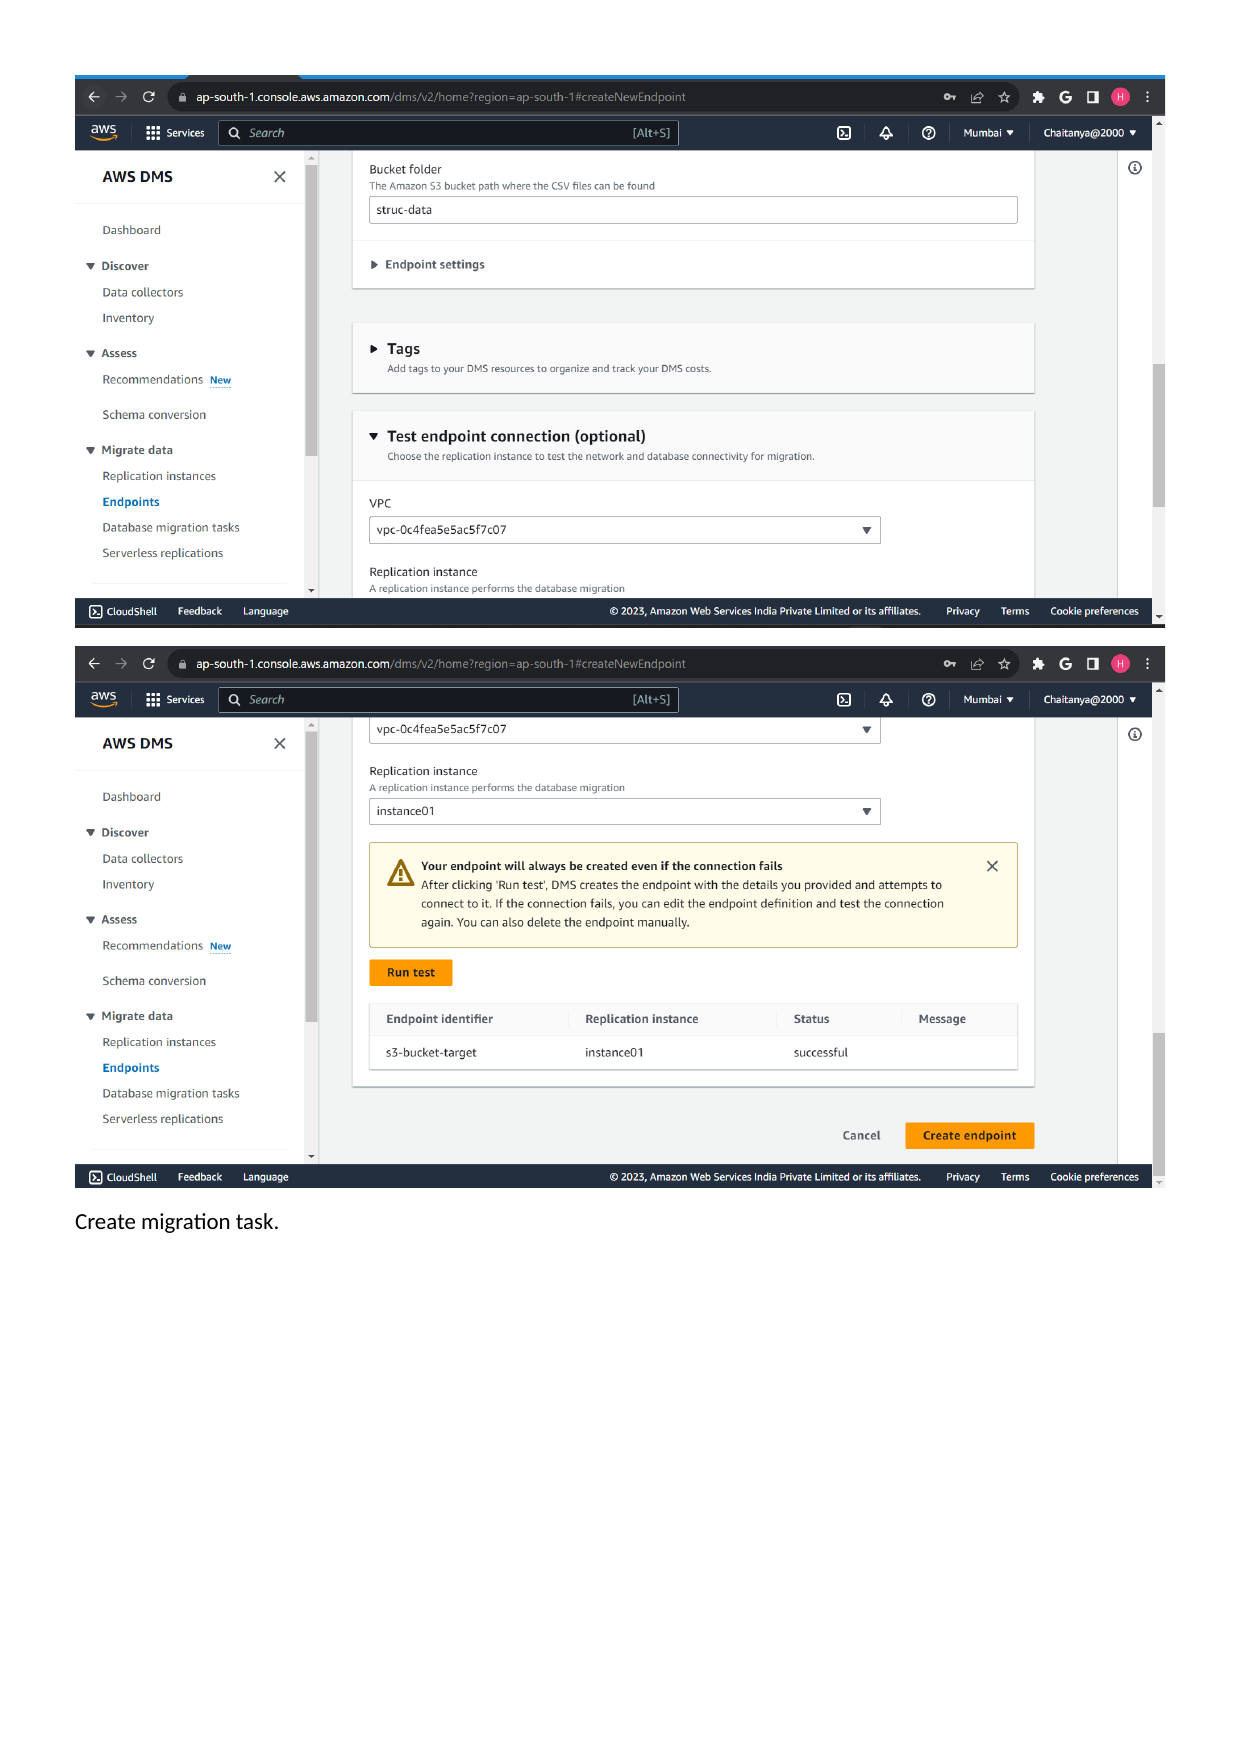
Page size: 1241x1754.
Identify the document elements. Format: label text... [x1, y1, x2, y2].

text Create migration task. [75, 1207, 1165, 1235]
picture [75, 646, 1166, 1188]
picture [75, 75, 1166, 628]
